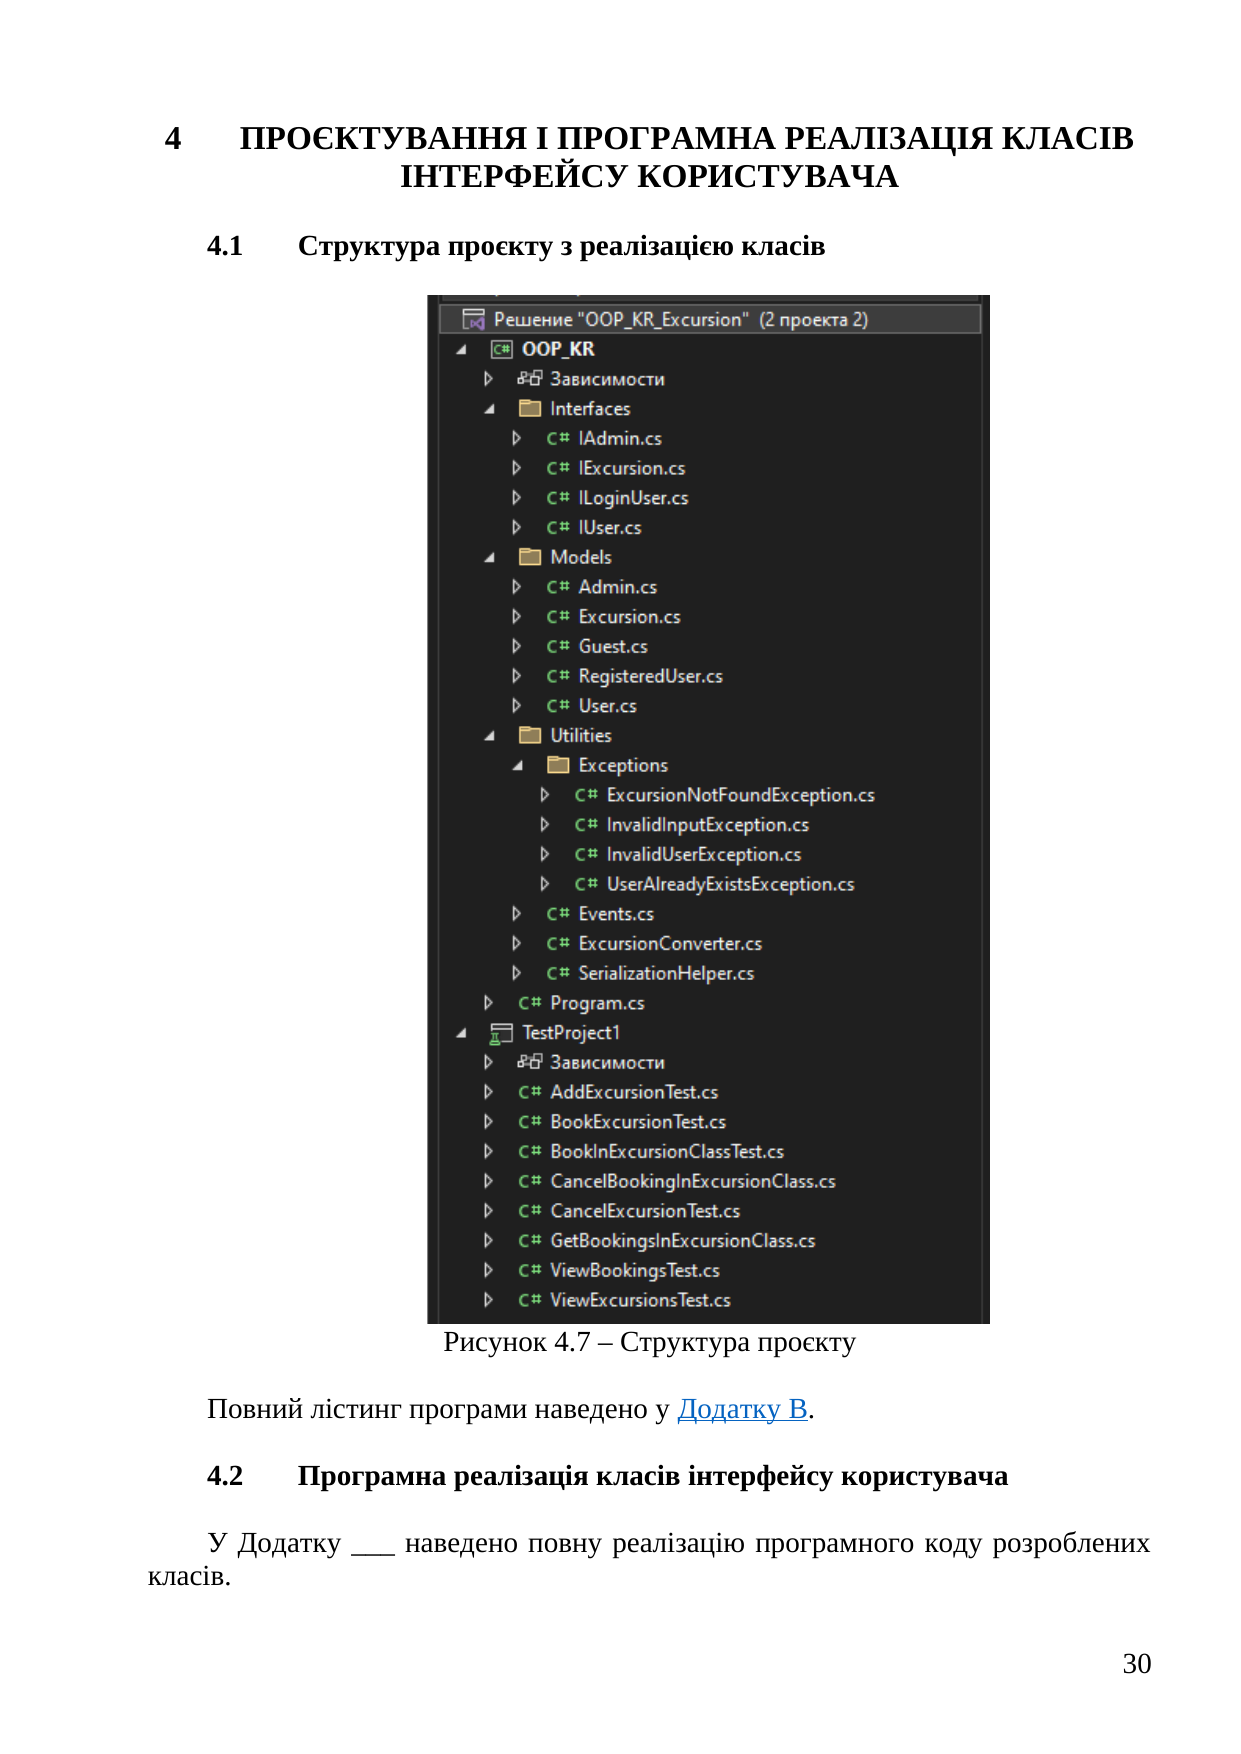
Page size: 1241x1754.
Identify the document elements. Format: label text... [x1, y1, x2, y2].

subtitle Структура проєкту з реалізацією класів [148, 228, 1152, 262]
subtitle Програмна реалізація класів інтерфейсу користувача [148, 1458, 1152, 1491]
subtitle ПРОЄКТУВАННЯ І ПРОГРАМНА РЕАЛІЗАЦІЯ КЛАСІВ ІНТЕРФЕЙСУ КОРИСТУВАЧА [148, 118, 1152, 195]
picture [427, 295, 990, 1324]
text У Додатку ___ наведено повну реалізацію програмного коду розроблених класів. [148, 1525, 1152, 1592]
text Повний лістинг програми наведено у Додатку В. [148, 1391, 1152, 1424]
